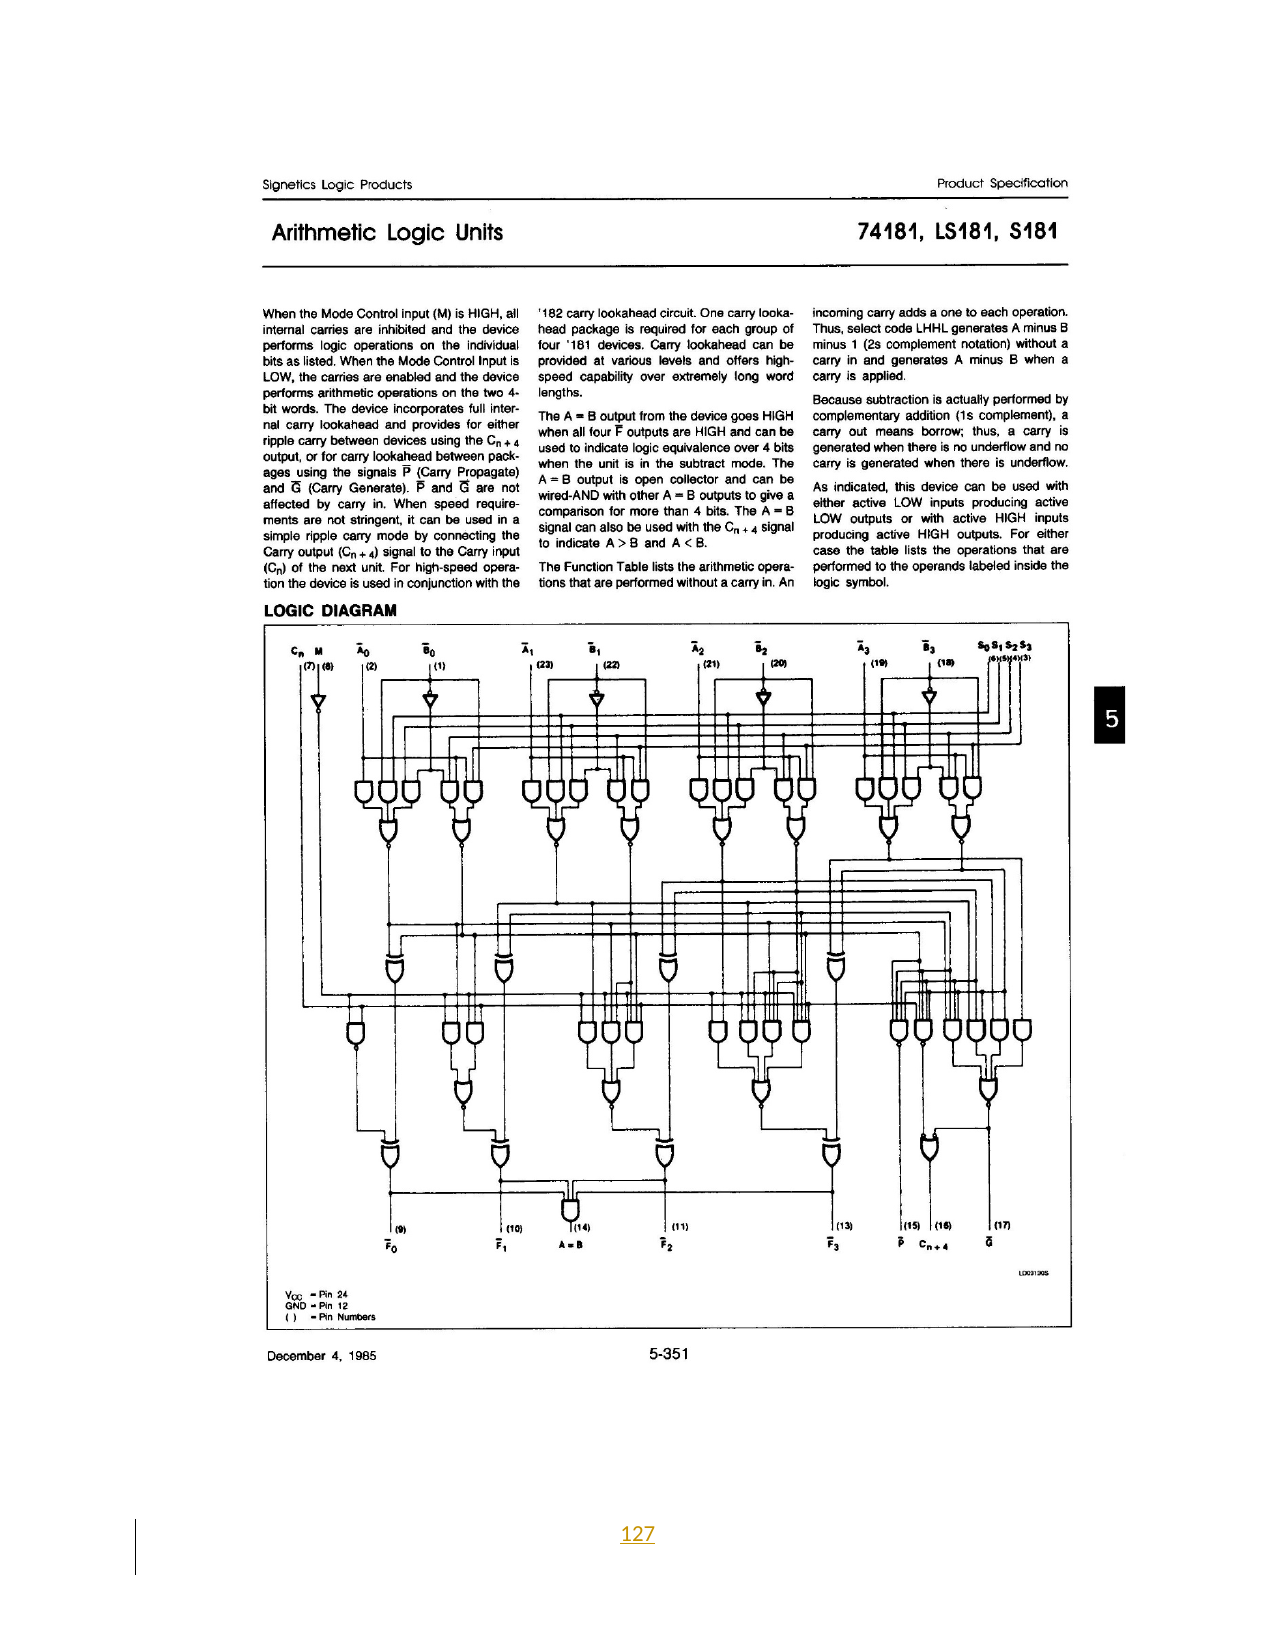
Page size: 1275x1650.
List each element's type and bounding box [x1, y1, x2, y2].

picture [150, 150, 1125, 1381]
